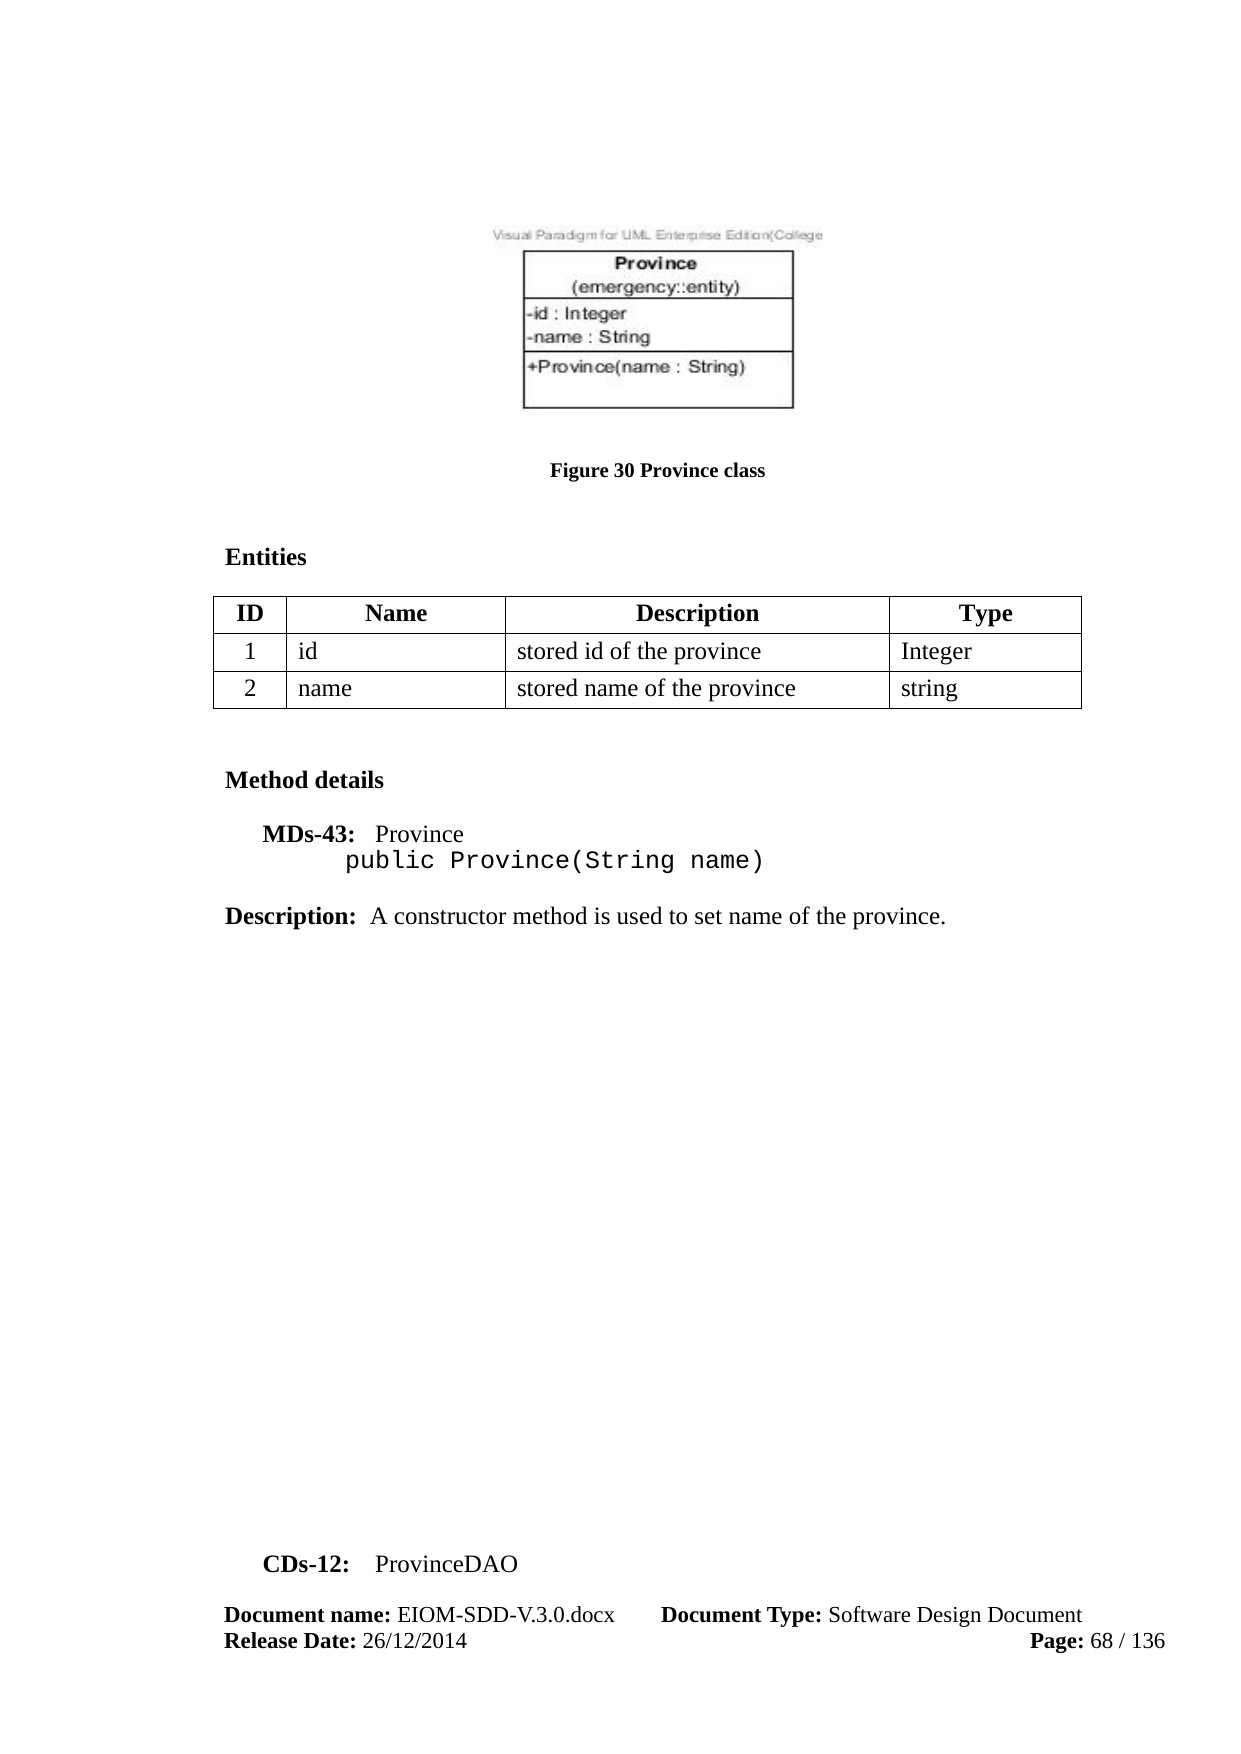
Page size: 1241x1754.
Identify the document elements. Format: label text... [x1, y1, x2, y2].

text Figure 30 Province class [225, 458, 1090, 482]
table_header Description [506, 597, 889, 633]
table_header Type [890, 597, 1081, 633]
table_cell stored id of the province [506, 634, 889, 671]
table_header Name [287, 597, 505, 633]
picture [493, 225, 823, 434]
text public Province(String name) [225, 847, 1090, 876]
table_cell Integer [890, 634, 1081, 671]
table_cell id [287, 634, 505, 671]
text Method details [225, 765, 1090, 794]
list Province [262, 819, 1090, 847]
list ProvinceDAO [262, 1549, 1090, 1578]
table_cell 2 [214, 672, 286, 708]
text Description: A constructor method is used to set name of the province. [225, 901, 1090, 929]
table_cell name [287, 672, 505, 708]
table_cell stored name of the province [506, 672, 889, 708]
table_cell string [890, 672, 1081, 708]
table_header ID [214, 597, 286, 633]
table_cell 1 [214, 634, 286, 671]
text Entities [225, 542, 1090, 570]
